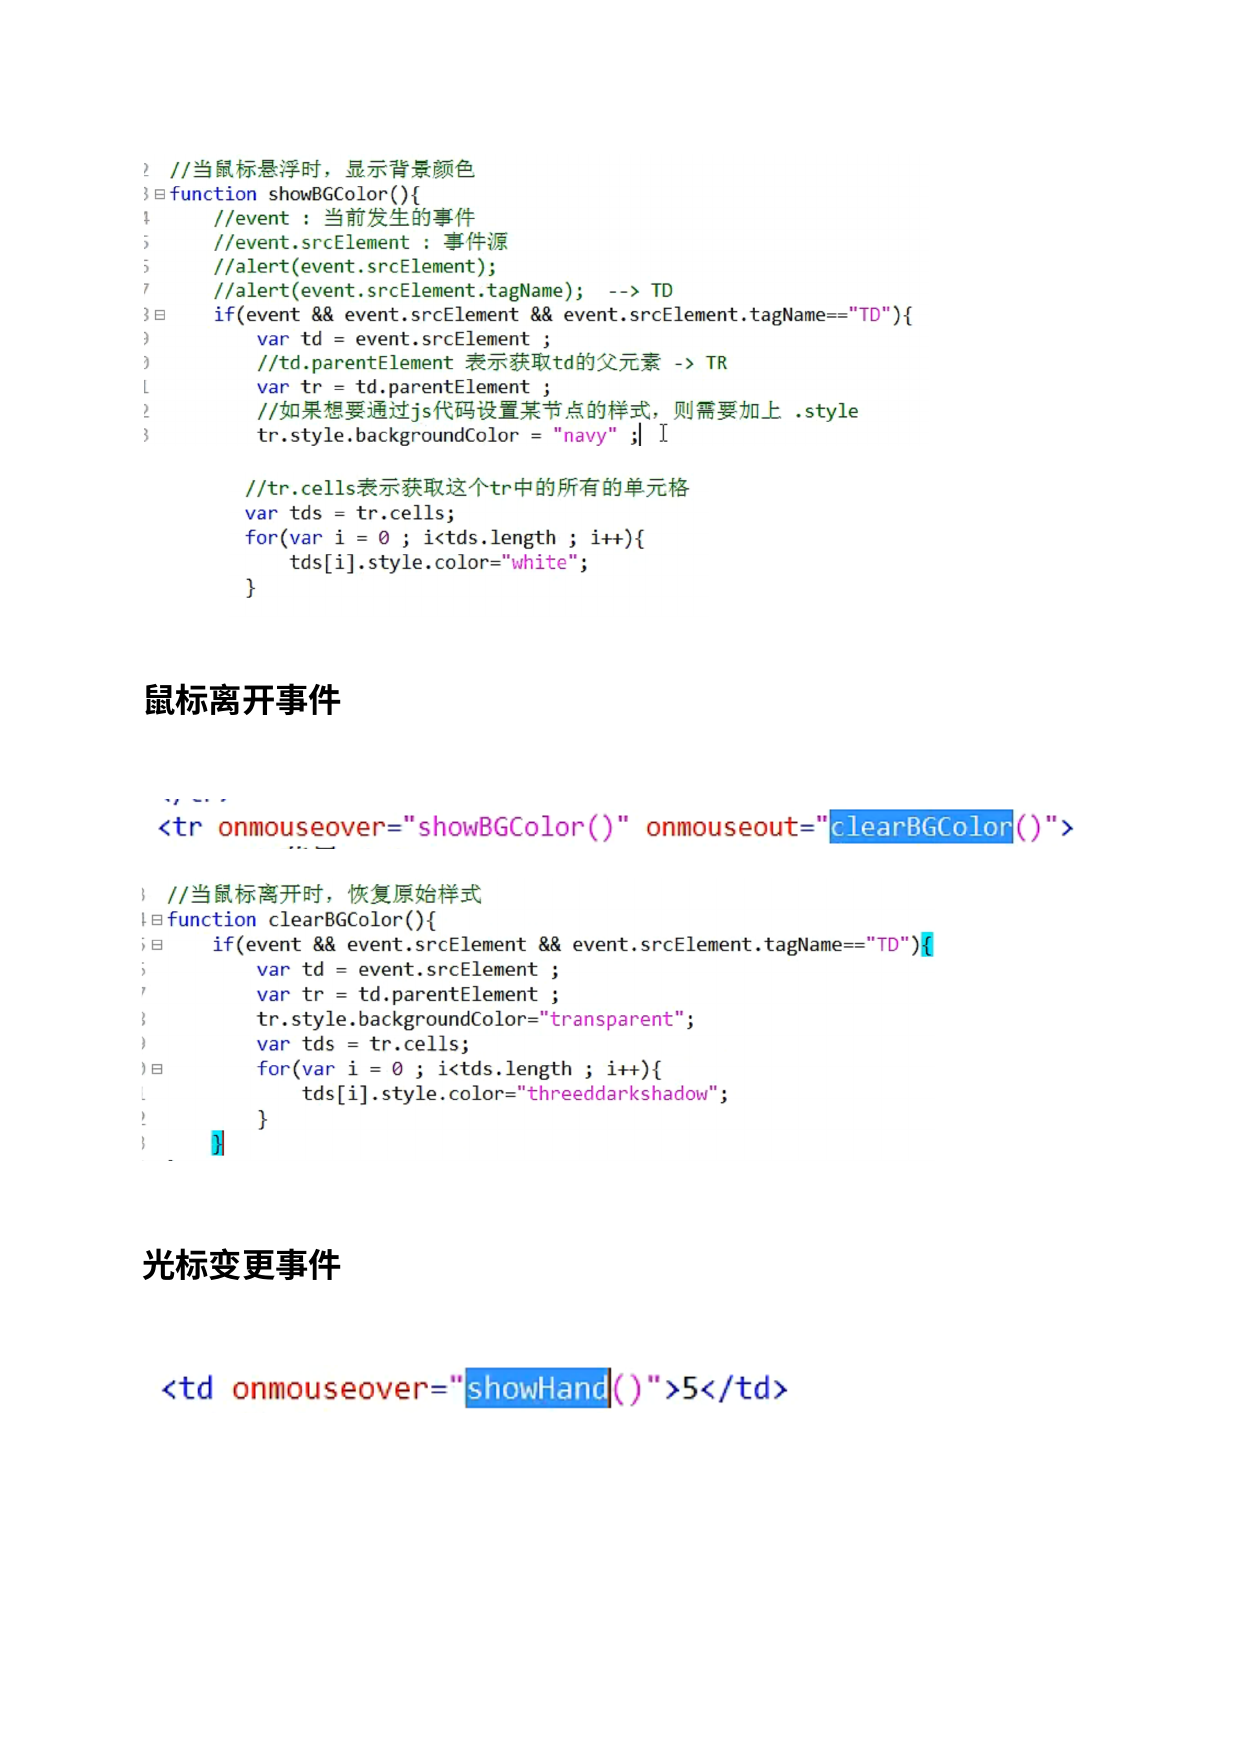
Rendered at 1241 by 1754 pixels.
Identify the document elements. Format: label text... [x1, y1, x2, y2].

picture [147, 1365, 842, 1413]
subtitle 光标变更事件 [142, 1223, 1098, 1303]
picture [229, 472, 710, 617]
picture [145, 154, 930, 446]
picture [141, 799, 1099, 849]
picture [141, 878, 936, 1161]
subtitle 鼠标离开事件 [142, 658, 1098, 737]
